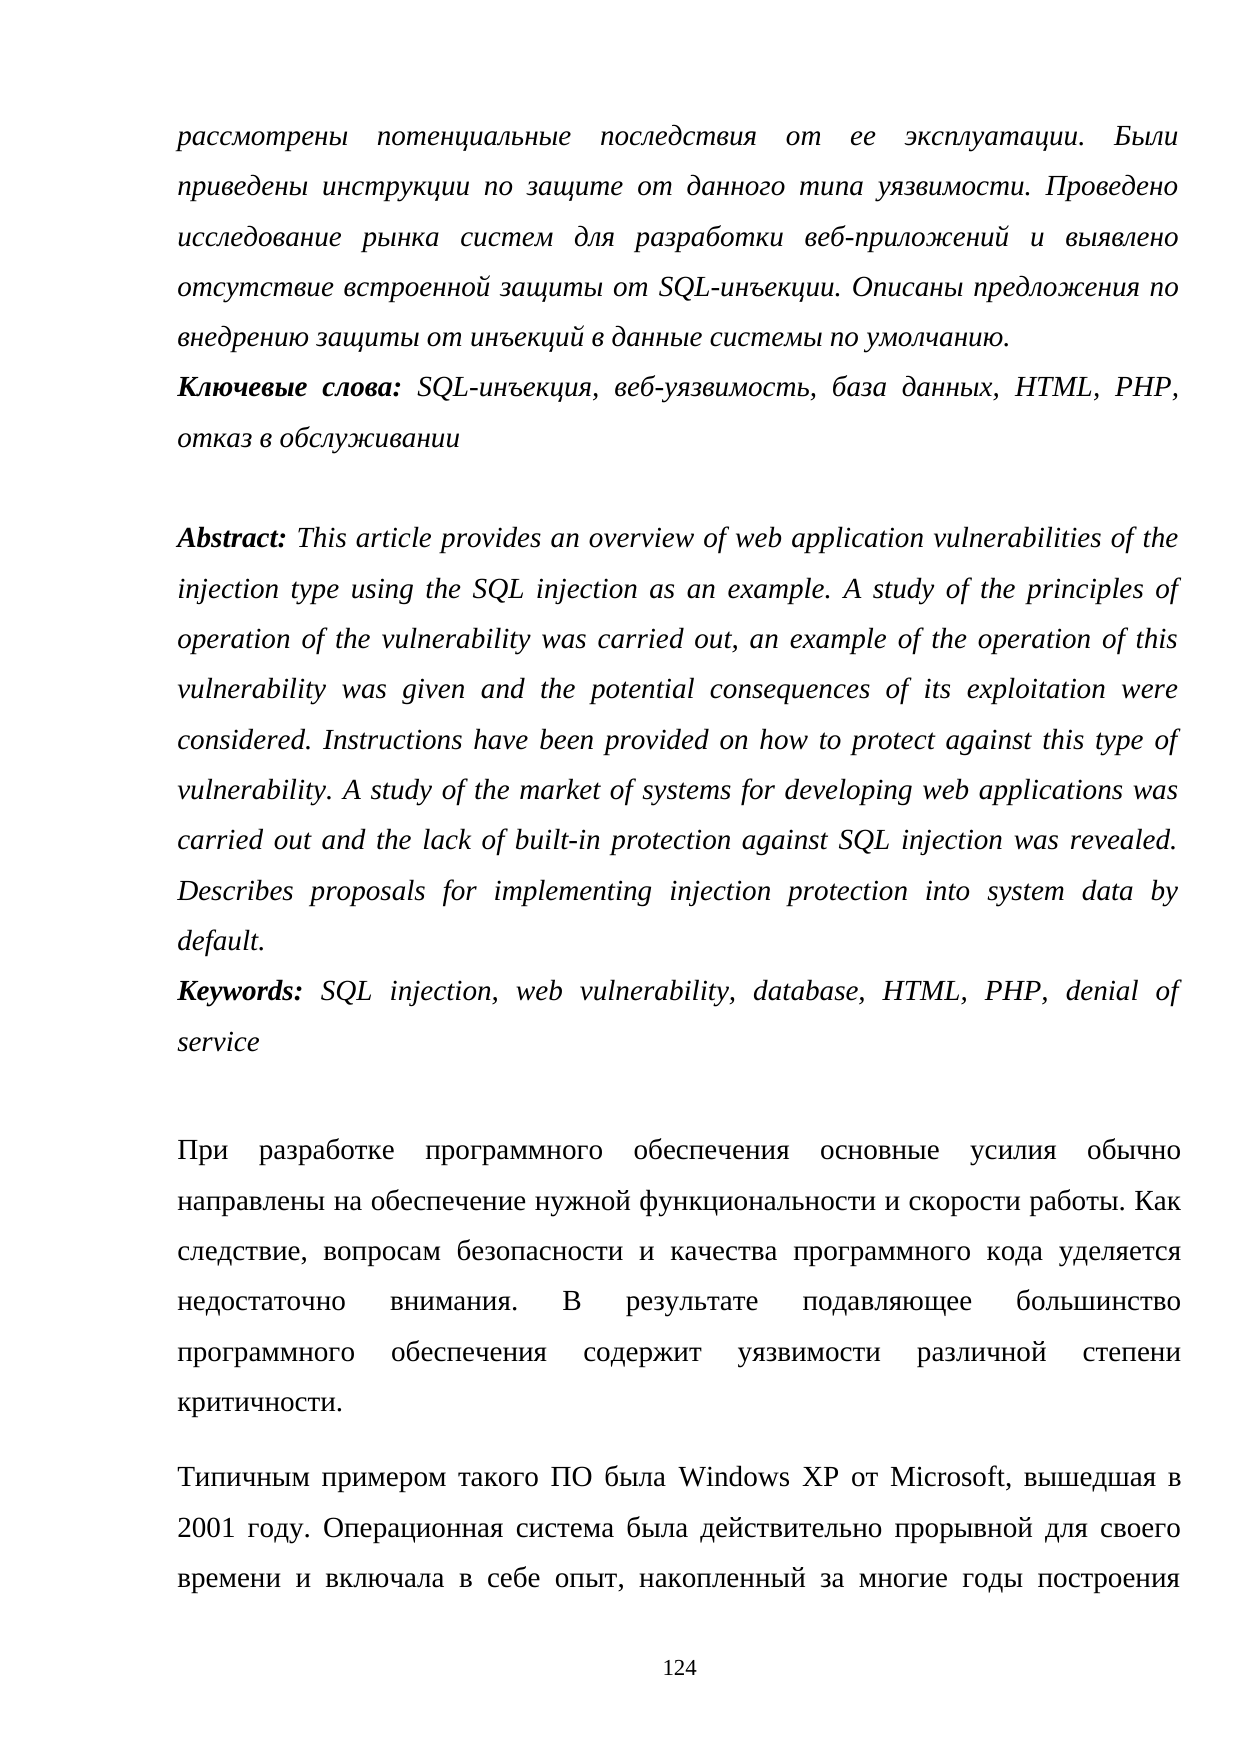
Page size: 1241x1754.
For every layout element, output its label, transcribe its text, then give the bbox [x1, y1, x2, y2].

text Keywords: SQL injection, web vulnerability, database, HTML, PHP, denial of service [177, 973, 1182, 1057]
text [177, 118, 1182, 353]
text Ключевые слова: SQL-инъекция, веб-уязвимость, база данных, HTML, PHP, отказ в обслуживании [177, 369, 1182, 453]
text При разработке программного обеспечения основные усилия обычно направлены на обеспечение нужной функциональности и скорости работы. Как следствие, вопросам безопасности и качества программного кода уделяется недостаточно внимания. В результате подавляющее большинство программного обеспечения содержит уязвимости различной степени критичности. [177, 1132, 1182, 1418]
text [177, 1459, 1182, 1593]
text Abstract: This article provides an overview of web application vulnerabilities of the injection type using the SQL injection as an example. A study of the principles of operation of the vulnerability was carried out, an example of the operation of this vulnerability was given and the potential consequences of its exploitation were considered. Instructions have been provided on how to protect against this type of vulnerability. A study of the market of systems for developing web applications was carried out and the lack of built-in protection against SQL injection was revealed. Describes proposals for implementing injection protection into system data by default. [177, 521, 1182, 957]
